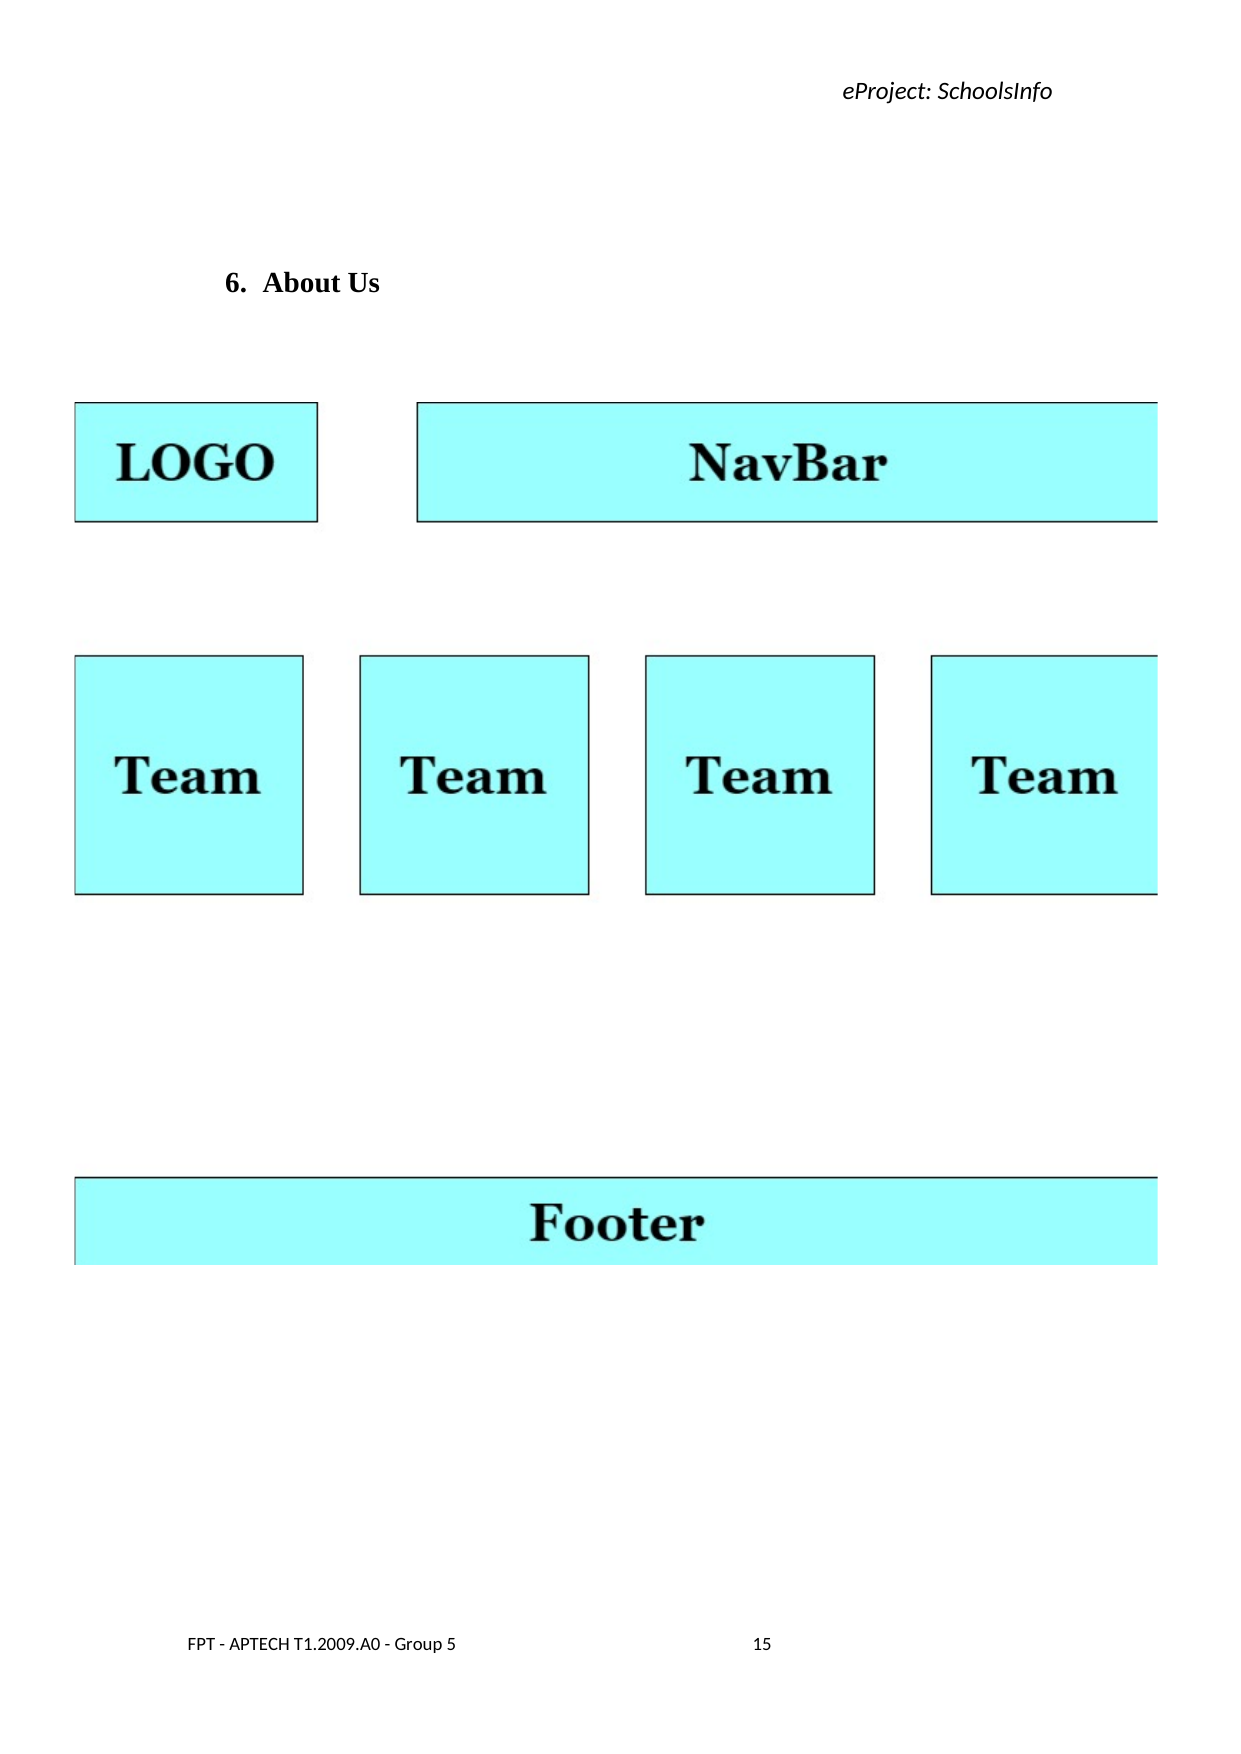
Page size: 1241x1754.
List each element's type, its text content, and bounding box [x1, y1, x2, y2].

picture [74, 402, 1157, 1264]
list About Us [225, 265, 1053, 299]
